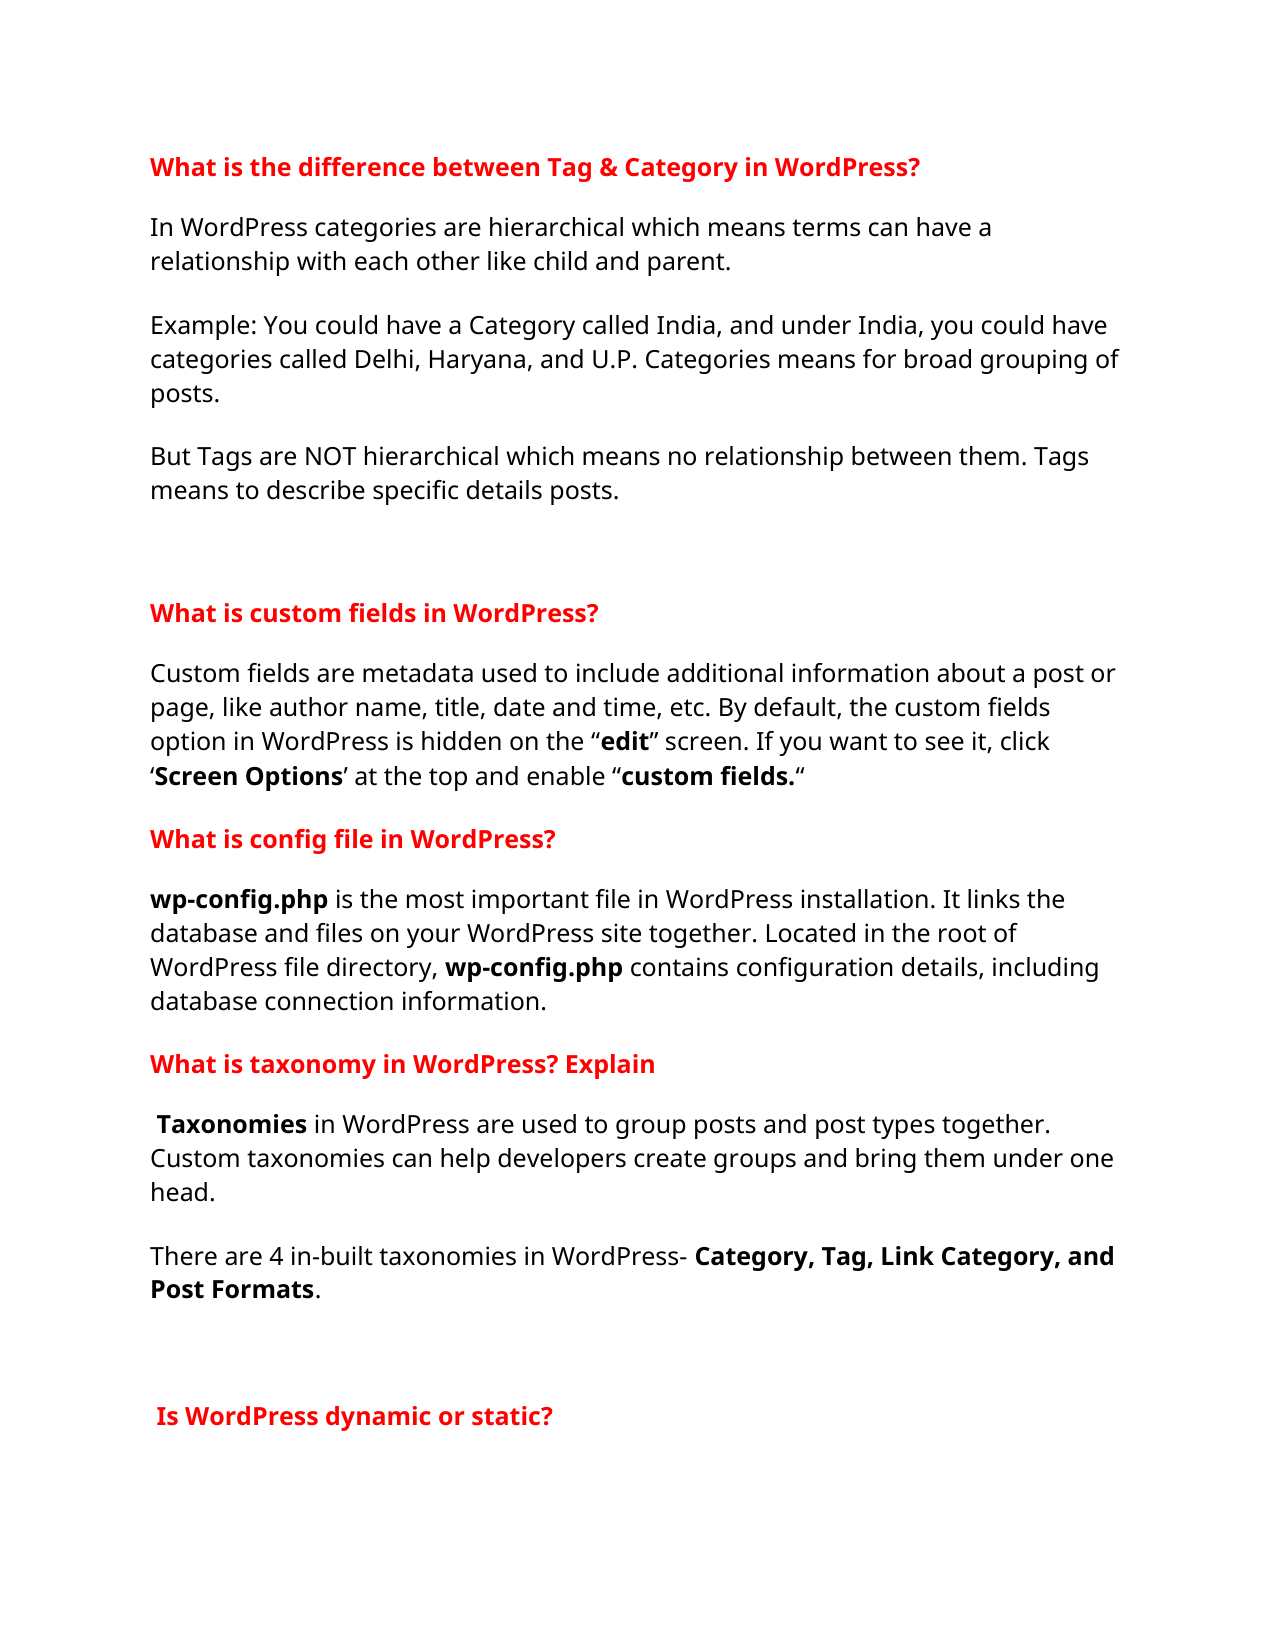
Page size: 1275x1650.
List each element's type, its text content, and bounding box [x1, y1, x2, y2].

text Custom fields are metadata used to include additional information about a post or page, like author name, title, date and time, etc. By default, the custom fields option in WordPress is hidden on the “edit” screen. If you want to see it, click ‘Screen Options’ at the top and enable “custom fields.“ [150, 656, 1125, 792]
text Taxonomies in WordPress are used to group posts and post types together. Custom taxonomies can help developers create groups and bring them under one head. [150, 1107, 1125, 1209]
text What is custom fields in WordPress? [150, 596, 1125, 630]
text What is config file in WordPress? [150, 821, 1125, 855]
text Example: You could have a Category called India, and under India, you could have categories called Delhi, Haryana, and U.P. Categories means for broad grouping of posts. [150, 307, 1125, 409]
text But Tags are NOT hierarchical which means no relationship between them. Tags means to describe specific details posts. [150, 439, 1125, 507]
text wp-config.php is the most important file in WordPress installation. It links the database and files on your WordPress site together. Located in the root of WordPress file directory, wp-config.php contains configuration details, including database connection information. [150, 881, 1125, 1018]
text Is WordPress dynamic or static? [150, 1399, 1125, 1433]
text In WordPress categories are hierarchical which means terms can have a relationship with each other like child and parent. [150, 210, 1125, 278]
text What is the difference between Tag & Category in WordPress? [150, 150, 1125, 184]
text What is taxonomy in WordPress? Explain [150, 1047, 1125, 1081]
text There are 4 in-built taxonomies in WordPress- Category, Tag, Link Category, and Post Formats. [150, 1238, 1125, 1306]
